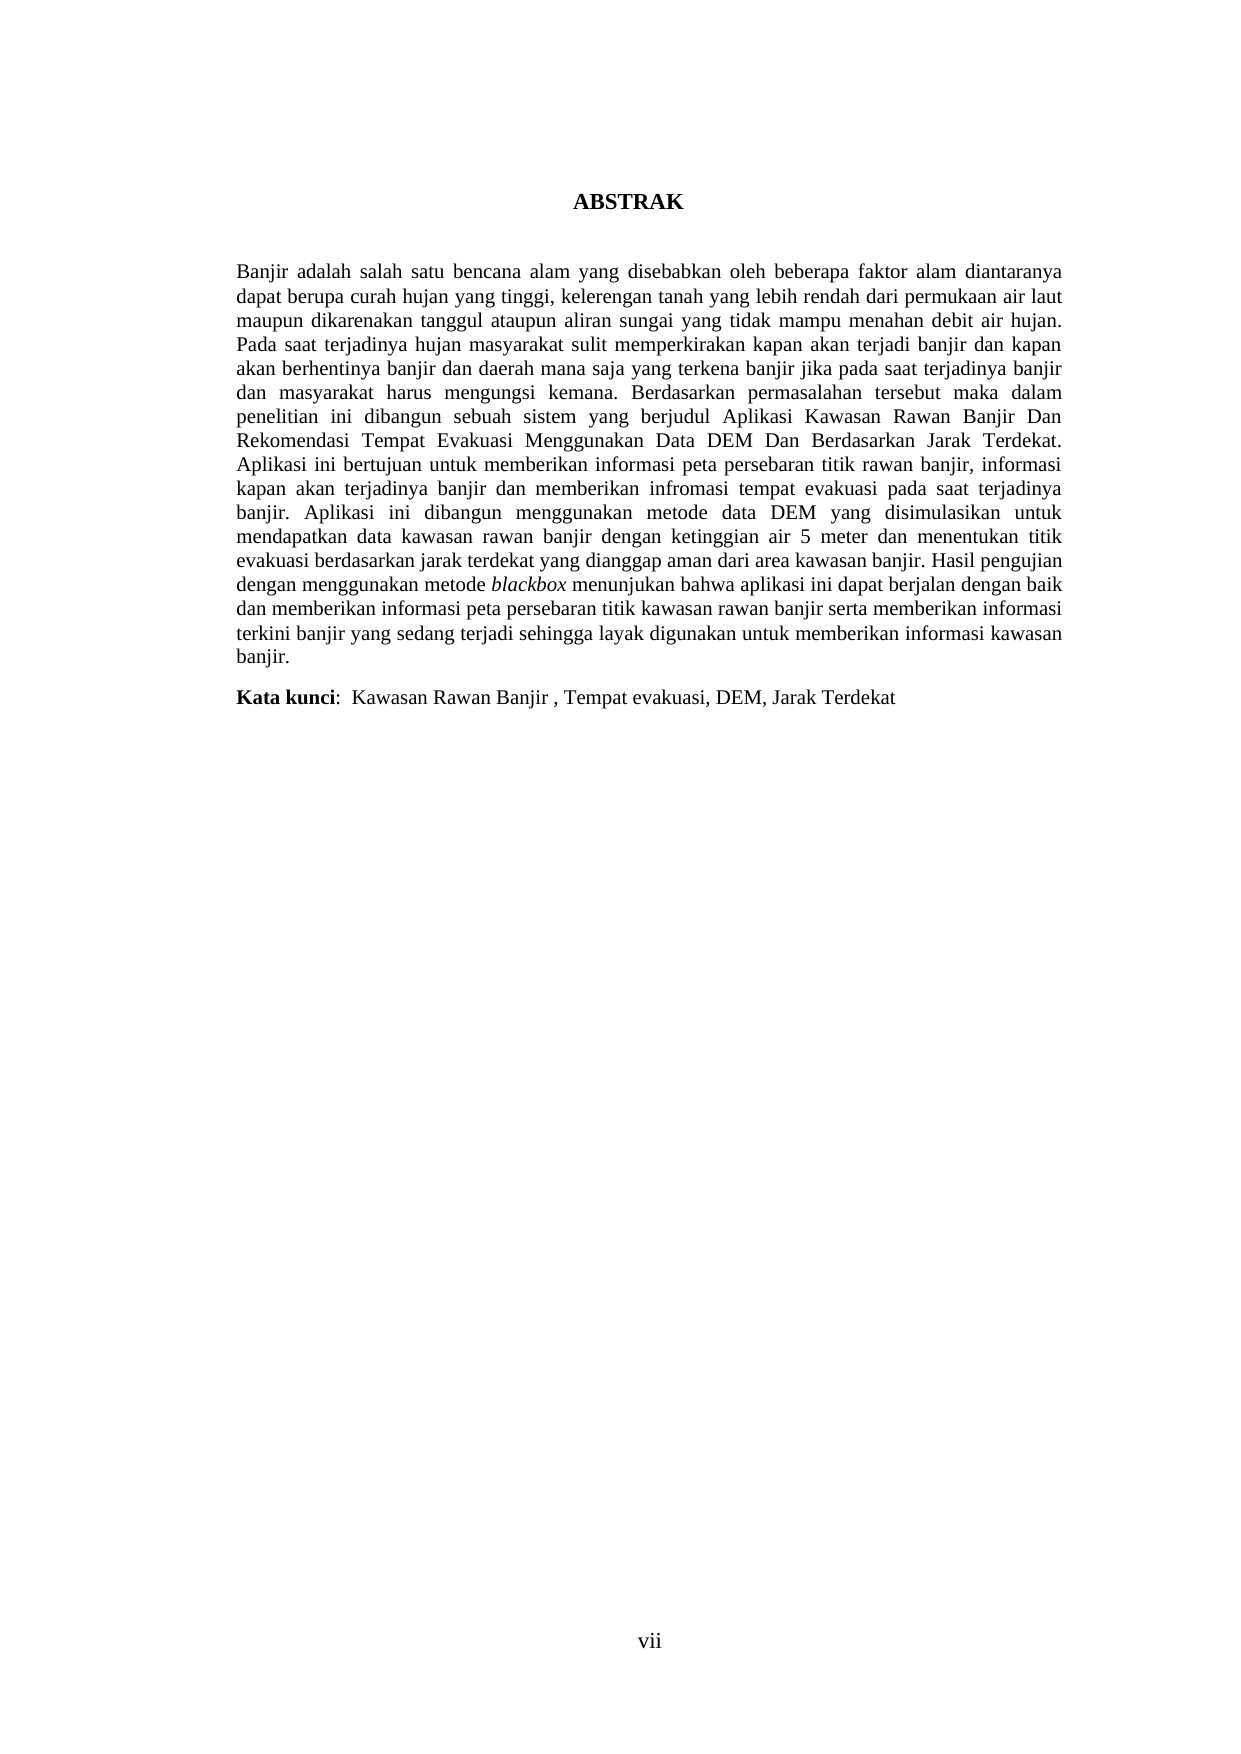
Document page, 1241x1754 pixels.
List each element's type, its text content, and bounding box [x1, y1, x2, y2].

text Banjir adalah salah satu bencana alam yang disebabkan oleh beberapa faktor alam diantaranya dapat berupa curah hujan yang tinggi, kelerengan tanah yang lebih rendah dari permukaan air laut maupun dikarenakan tanggul ataupun aliran sungai yang tidak mampu menahan debit air hujan. Pada saat terjadinya hujan masyarakat sulit memperkirakan kapan akan terjadi banjir dan kapan akan berhentinya banjir dan daerah mana saja yang terkena banjir jika pada saat terjadinya banjir dan masyarakat harus mengungsi kemana. Berdasarkan permasalahan tersebut maka dalam penelitian ini dibangun sebuah sistem yang berjudul Aplikasi Kawasan Rawan Banjir Dan Rekomendasi Tempat Evakuasi Menggunakan Data DEM Dan Berdasarkan Jarak Terdekat. Aplikasi ini bertujuan untuk memberikan informasi peta persebaran titik rawan banjir, informasi kapan akan terjadinya banjir dan memberikan infromasi tempat evakuasi pada saat terjadinya banjir. Aplikasi ini dibangun menggunakan metode data DEM yang disimulasikan untuk mendapatkan data kawasan rawan banjir dengan ketinggian air 5 meter dan menentukan titik evakuasi berdasarkan jarak terdekat yang dianggap aman dari area kawasan banjir. Hasil pengujian dengan menggunakan metode blackbox menunjukan bahwa aplikasi ini dapat berjalan dengan baik dan memberikan informasi peta persebaran titik kawasan rawan banjir serta memberikan informasi terkini banjir yang sedang terjadi sehingga layak digunakan untuk memberikan informasi kawasan banjir. [236, 259, 1063, 668]
text ABSTRAK [300, 188, 957, 214]
text Kata kunci: Kawasan Rawan Banjir , Tempat evakuasi, DEM, Jarak Terdekat [236, 685, 1063, 709]
